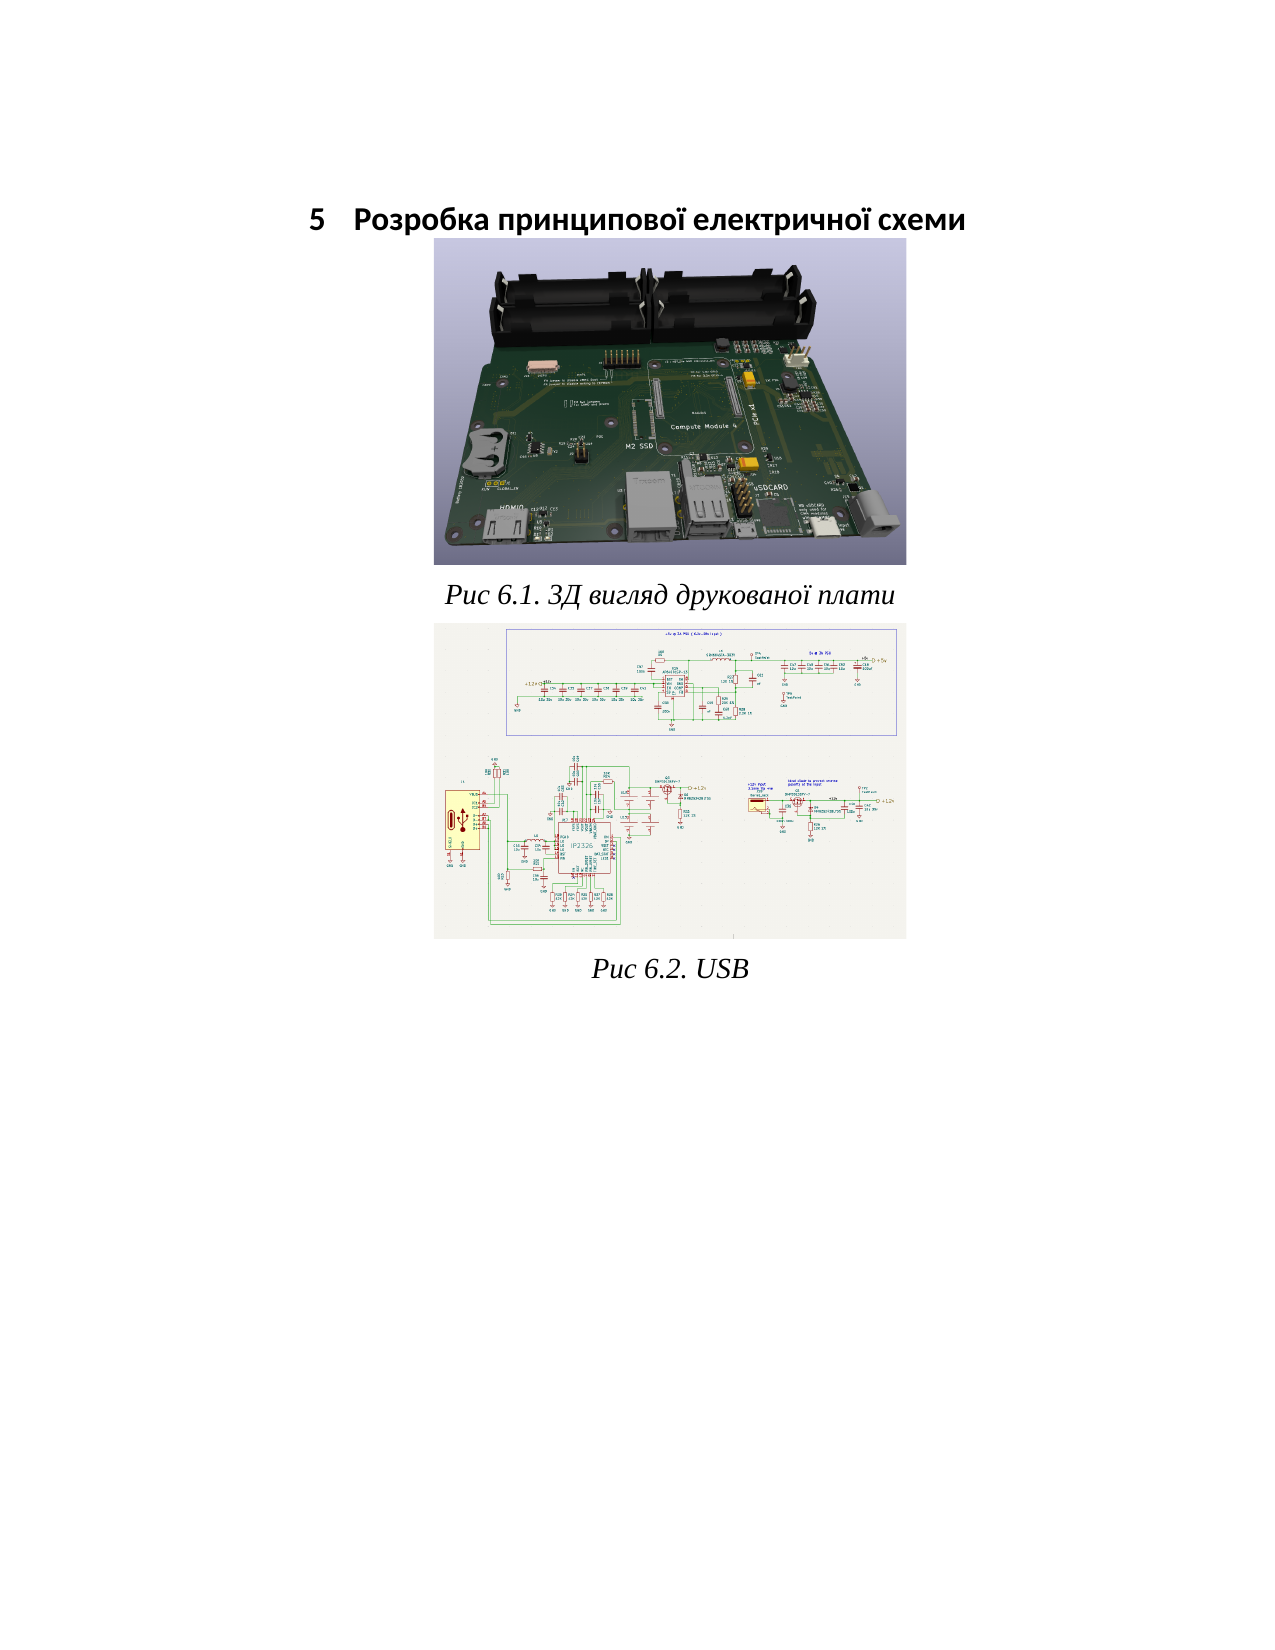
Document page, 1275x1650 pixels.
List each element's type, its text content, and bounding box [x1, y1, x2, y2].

subtitle Розробка принципової електричної схеми [148, 198, 1127, 238]
text Рис 6.2. USB [148, 951, 1127, 985]
picture [433, 623, 907, 939]
text Рис 6.1. 3Д вигляд друкованої плати [148, 577, 1127, 611]
picture [433, 238, 907, 565]
